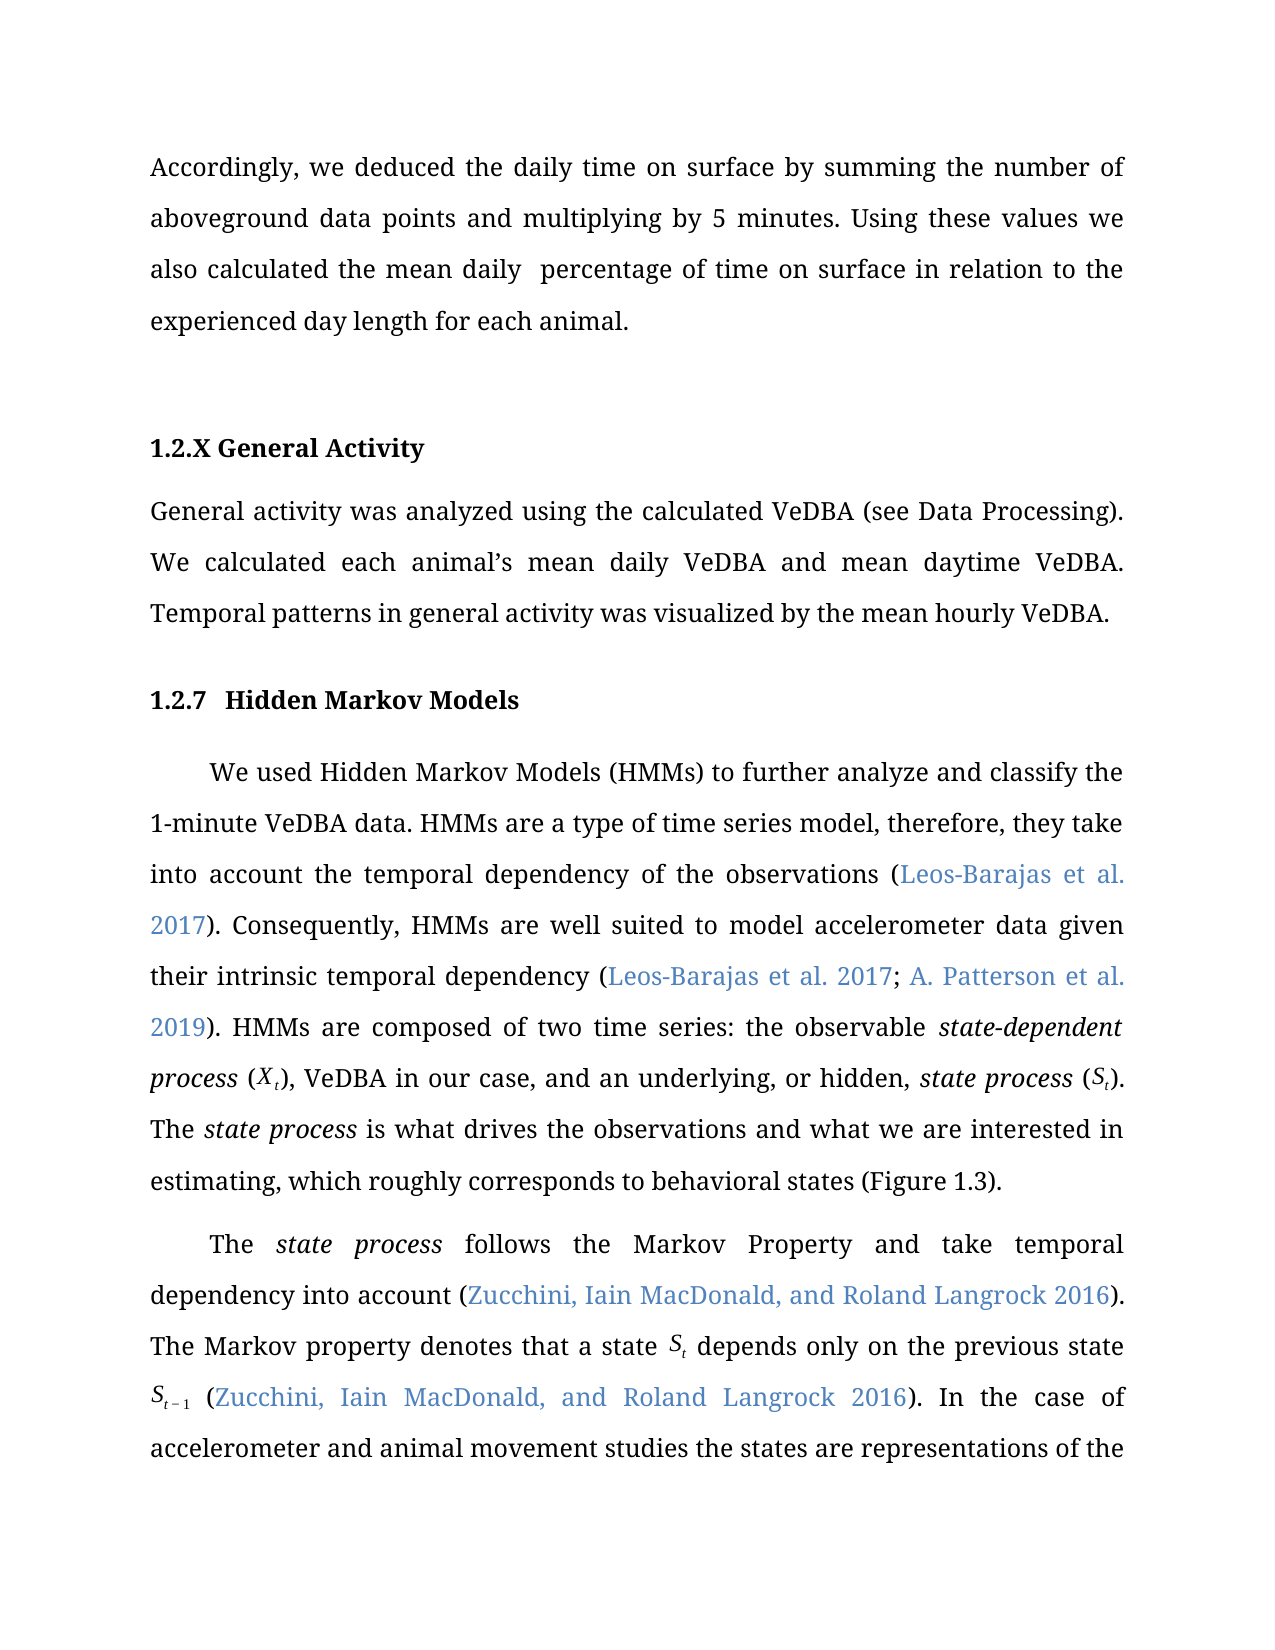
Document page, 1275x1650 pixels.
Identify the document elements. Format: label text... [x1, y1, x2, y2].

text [150, 150, 1125, 337]
text General activity was analyzed using the calculated VeDBA (see Data Processing). We calculated each animal’s mean daily VeDBA and mean daytime VeDBA. Temporal patterns in general activity was visualized by the mean hourly VeDBA. [150, 494, 1125, 630]
subtitle 1.2.7 Hidden Markov Models [150, 682, 1125, 716]
text We used Hidden Markov Models (HMMs) to further analyze and classify the 1-minute VeDBA data. HMMs are a type of time series model, therefore, they take into account the temporal dependency of the observations (Leos-Barajas et al. 2017). Consequently, HMMs are well suited to model accelerometer data given their intrinsic temporal dependency (Leos-Barajas et al. 2017; A. Patterson et al. 2019). HMMs are composed of two time series: the observable state-dependent process (), VeDBA in our case, and an underlying, or hidden, state process (). The state process is what drives the observations and what we are interested in estimating, which roughly corresponds to behavioral states (Figure 1.3). [150, 755, 1125, 1197]
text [150, 1227, 1125, 1465]
